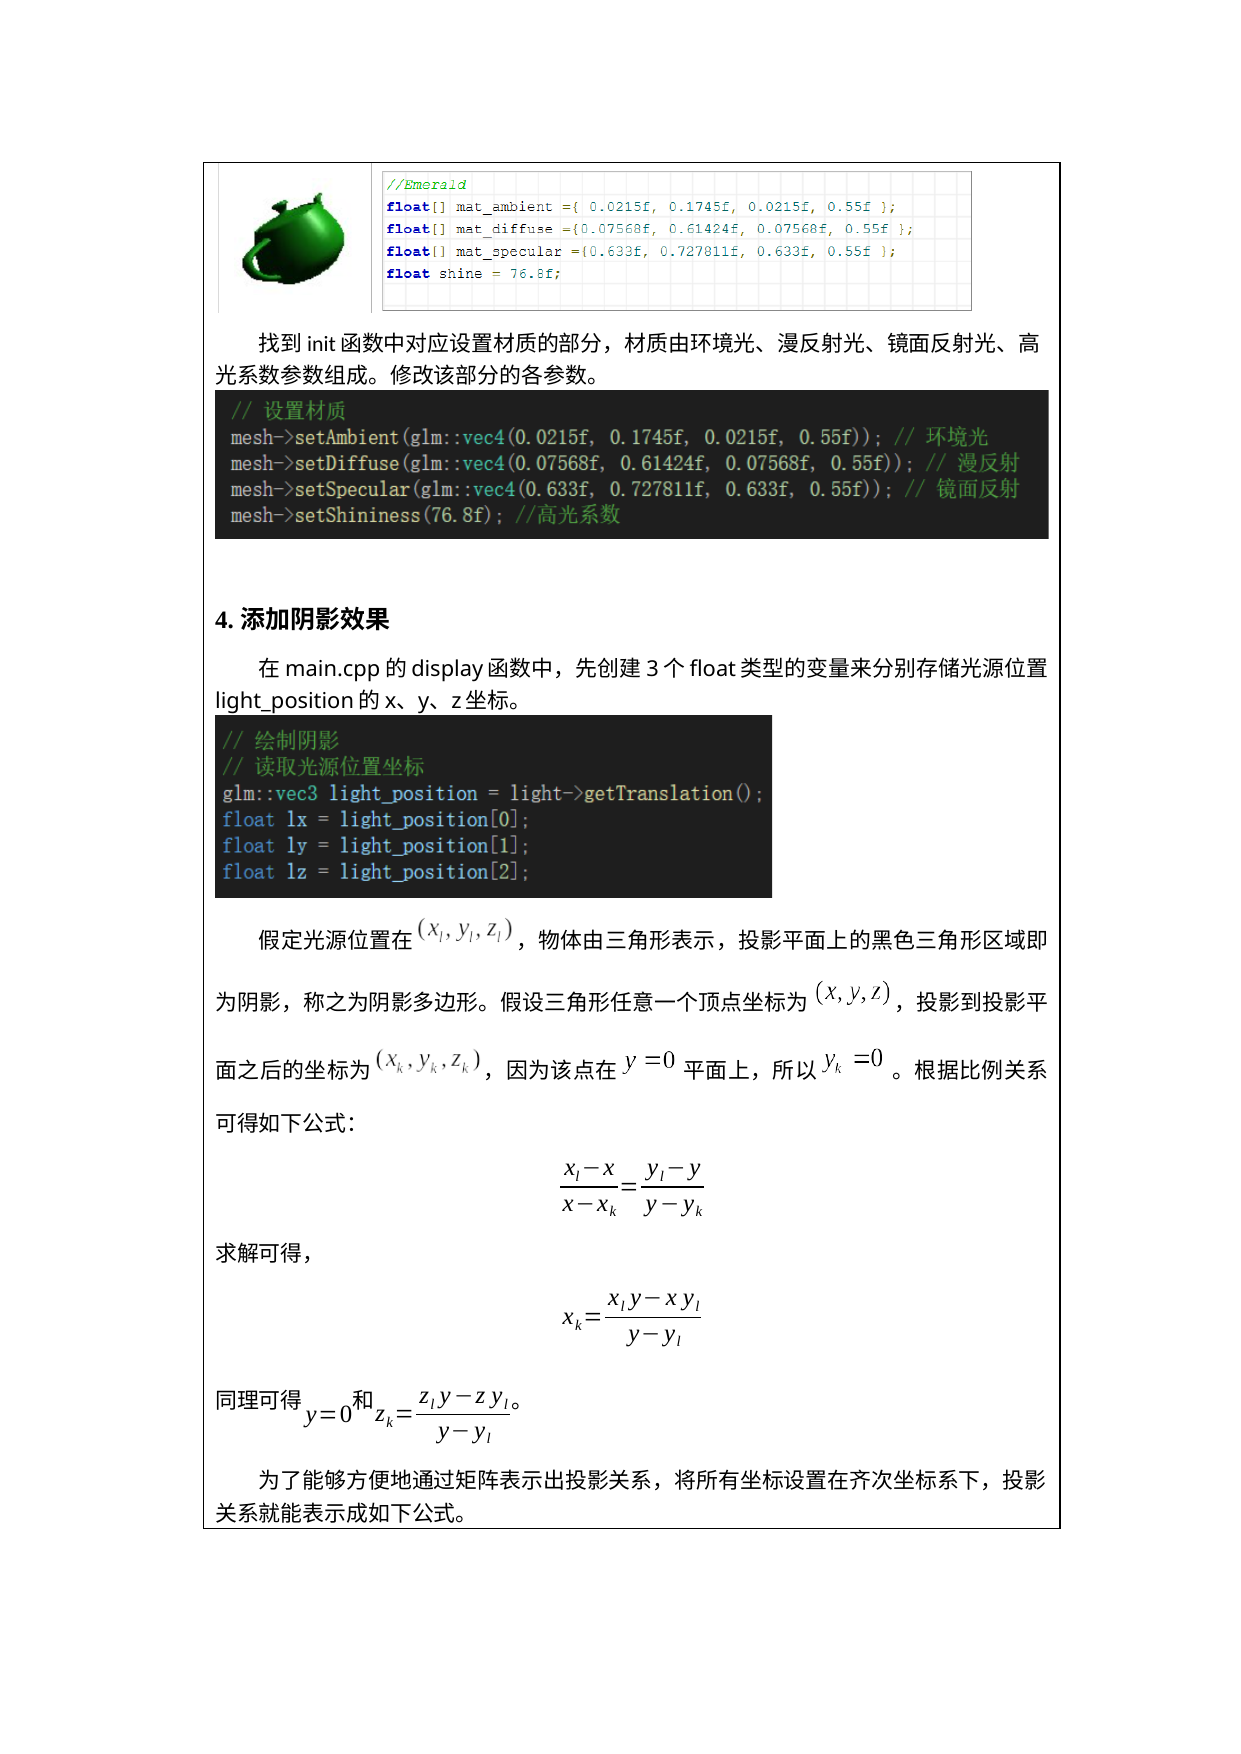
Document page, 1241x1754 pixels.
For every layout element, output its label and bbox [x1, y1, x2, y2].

picture [215, 715, 773, 898]
picture [215, 163, 973, 313]
picture [215, 390, 1049, 539]
table_cell [204, 163, 1059, 1528]
